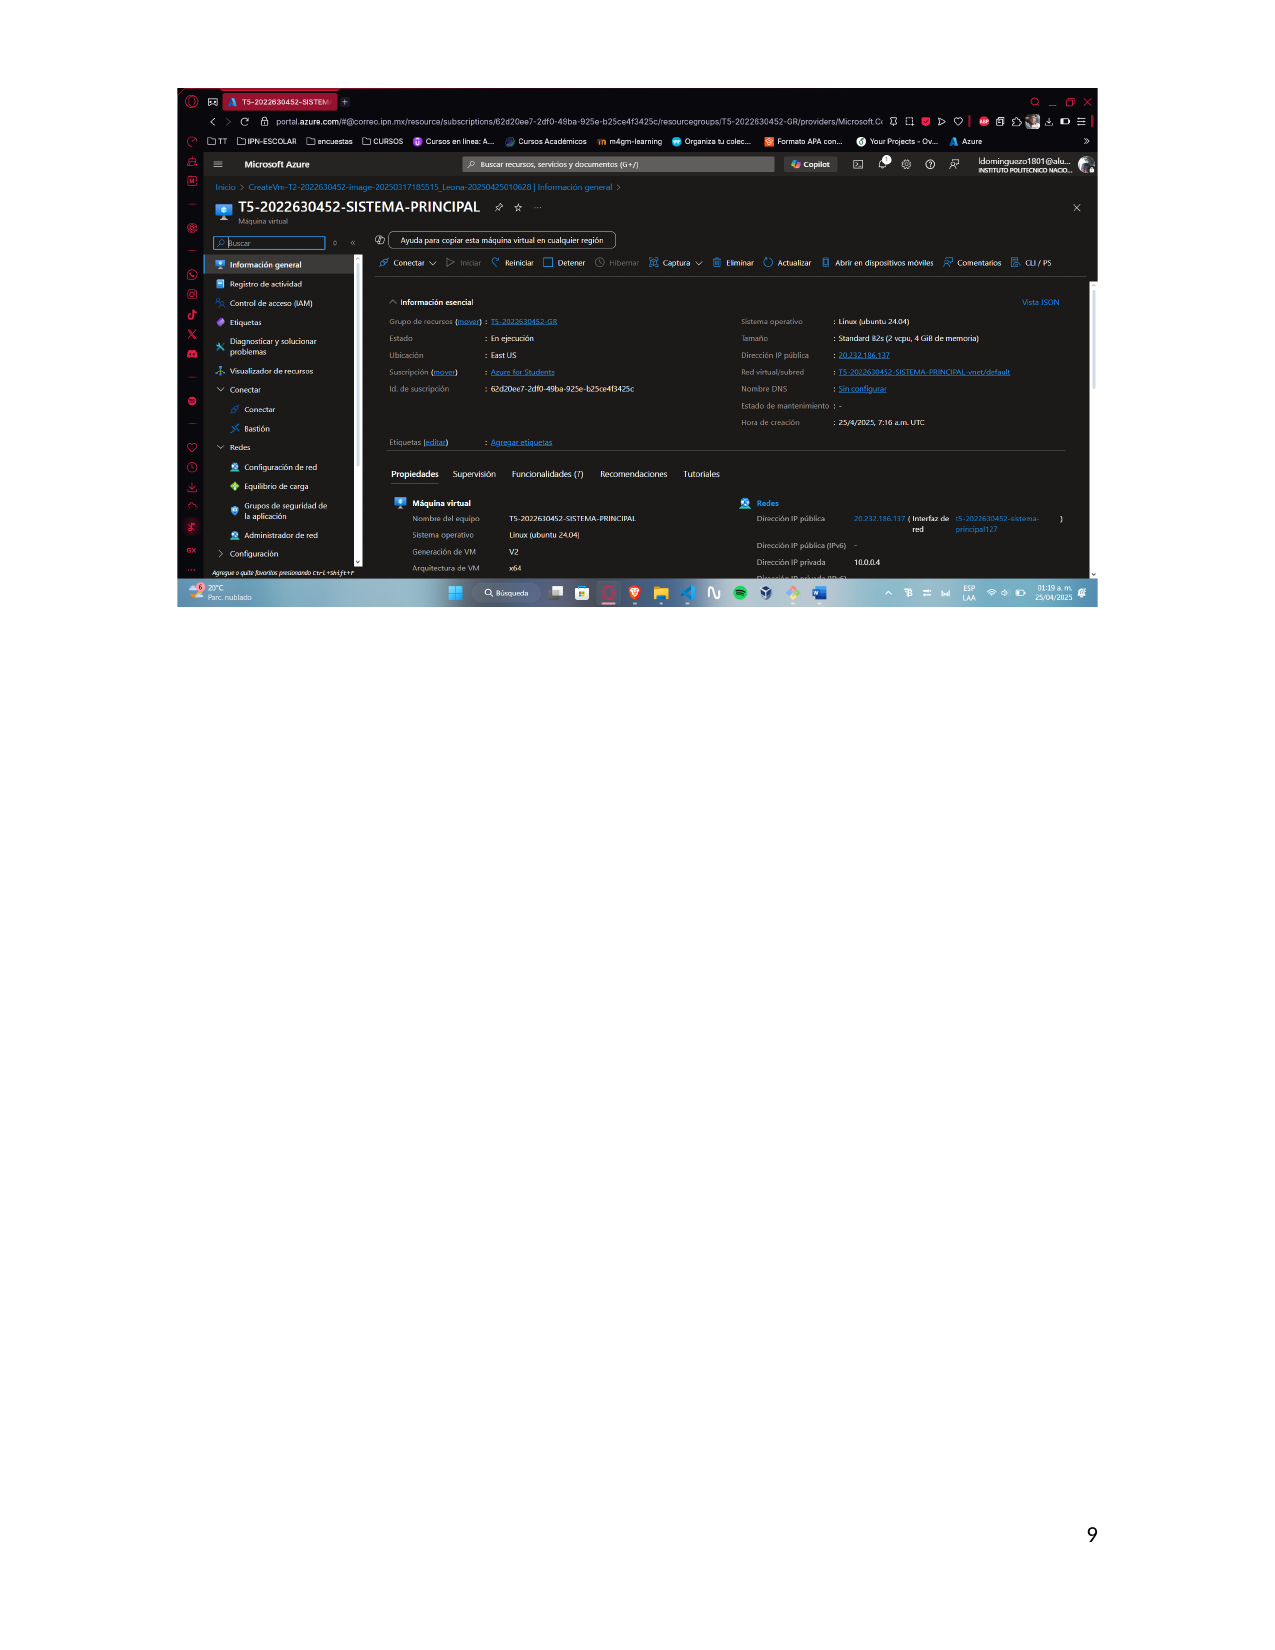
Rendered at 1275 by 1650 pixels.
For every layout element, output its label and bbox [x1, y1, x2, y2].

picture [177, 88, 1098, 607]
